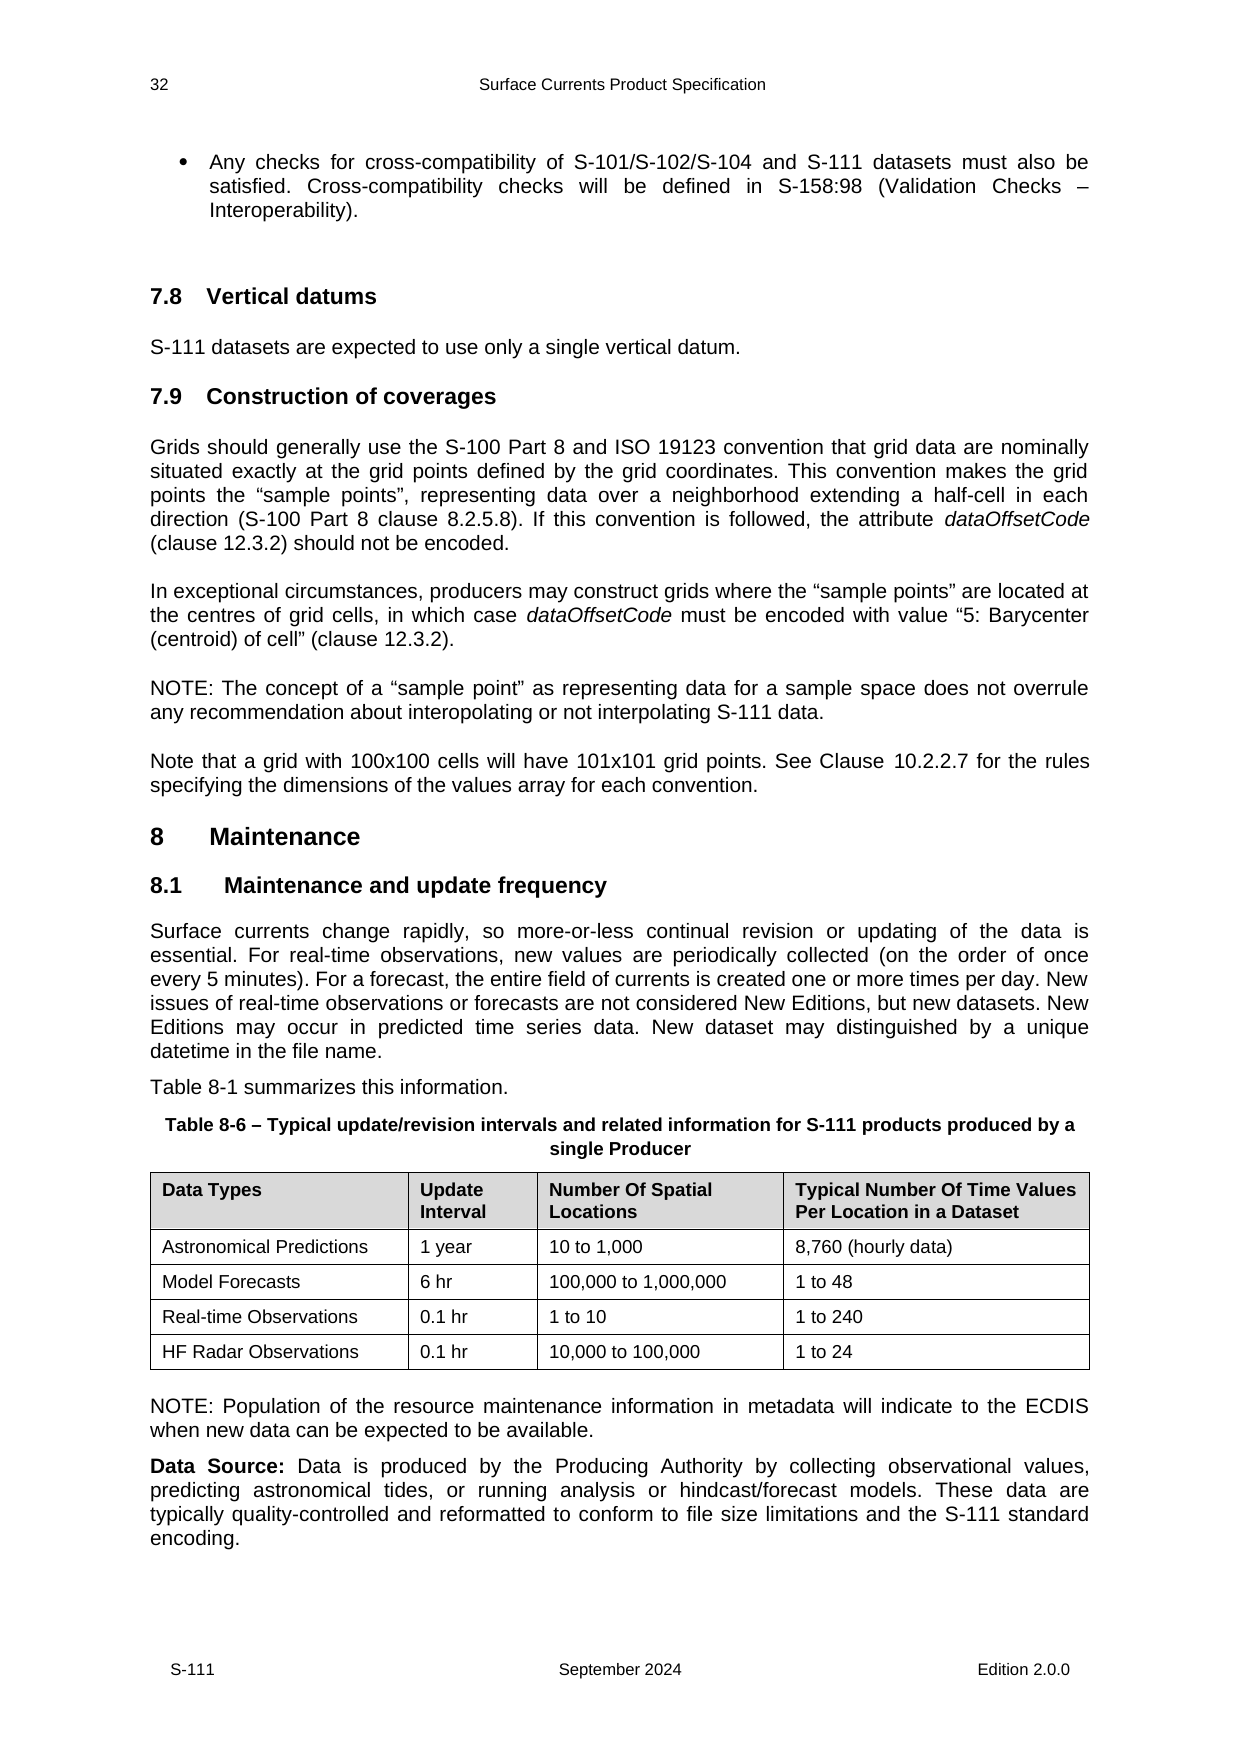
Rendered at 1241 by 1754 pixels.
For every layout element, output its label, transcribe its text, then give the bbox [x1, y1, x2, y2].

text Grids should generally use the S-100 Part 8 and ISO 19123 convention that grid data are nominally situated exactly at the grid points defined by the grid coordinates. This convention makes the grid points the “sample points”, representing data over a neighborhood extending a half-cell in each direction (S-100 Part 8 clause 8.2.5.8). If this convention is followed, the attribute dataOffsetCode (clause 12.3.2) should not be encoded. [150, 434, 1090, 554]
table_cell Astronomical Predictions [151, 1230, 408, 1264]
table_header Number Of Spatial Locations [538, 1173, 783, 1228]
text Data Source: Data is produced by the Producing Authority by collecting observational values, predicting astronomical tides, or running analysis or hindcast/forecast models. These data are typically quality-controlled and reformatted to conform to file size limitations and the S-111 standard encoding. [150, 1454, 1090, 1550]
text In exceptional circumstances, producers may construct grids where the “sample points” are located at the centres of grid cells, in which case dataOffsetCode must be encoded with value “5: Barycenter (centroid) of cell” (clause 12.3.2). [150, 579, 1090, 651]
subtitle Maintenance [150, 822, 1090, 851]
table_cell 0.1 hr [409, 1335, 537, 1369]
text Surface currents change rapidly, so more-or-less continual revision or updating of the data is essential. For real-time observations, new values are periodically collected (on the order of once every 5 minutes). For a forecast, the entire field of currents is created one or more times per day. New issues of real-time observations or forecasts are not considered New Editions, but new datasets. New Editions may occur in predicted time series data. New dataset may distinguished by a unique datetime in the file name. [150, 919, 1090, 1062]
table_cell 1 year [409, 1230, 537, 1264]
text Table 8-1 summarizes this information. [150, 1075, 1090, 1099]
table_cell 1 to 240 [784, 1300, 1089, 1334]
table_cell 1 to 24 [784, 1335, 1089, 1369]
subtitle Construction of coverages [150, 383, 1090, 409]
subtitle Maintenance and update frequency [150, 872, 1090, 898]
text NOTE: The concept of a “sample point” as representing data for a sample space does not overrule any recommendation about interopolating or not interpolating S-111 data. [150, 676, 1090, 724]
table_cell Real-time Observations [151, 1300, 408, 1334]
table_cell HF Radar Observations [151, 1335, 408, 1369]
table_cell 1 to 10 [538, 1300, 783, 1334]
table_cell 100,000 to 1,000,000 [538, 1265, 783, 1299]
table_cell Model Forecasts [151, 1265, 408, 1299]
table_cell 10 to 1,000 [538, 1230, 783, 1264]
subtitle Vertical datums [150, 283, 1090, 309]
table_cell 0.1 hr [409, 1300, 537, 1334]
text S-111 datasets are expected to use only a single vertical datum. [150, 334, 1090, 358]
table_cell 10,000 to 100,000 [538, 1335, 783, 1369]
table_header Typical Number Of Time Values Per Location in a Dataset [784, 1173, 1089, 1228]
table_cell 8,760 (hourly data) [784, 1230, 1089, 1264]
table_cell 1 to 48 [784, 1265, 1089, 1299]
text NOTE: Population of the resource maintenance information in metadata will indicate to the ECDIS when new data can be expected to be available. [150, 1394, 1090, 1442]
table_cell 6 hr [409, 1265, 537, 1299]
table_header Update Interval [409, 1173, 537, 1228]
text Note that a grid with 100x100 cells will have 101x101 grid points. See Clause 10.2.2.7 for the rules specifying the dimensions of the values array for each convention. [150, 749, 1090, 797]
table_header Data Types [151, 1173, 408, 1228]
list Any checks for cross-compatibility of S-101/S-102/S-104 and S-111 datasets must also be satisfied. Cross-compatibility checks will be defined in S-158:98 (Validation Checks – Interoperability). [179, 150, 1090, 222]
